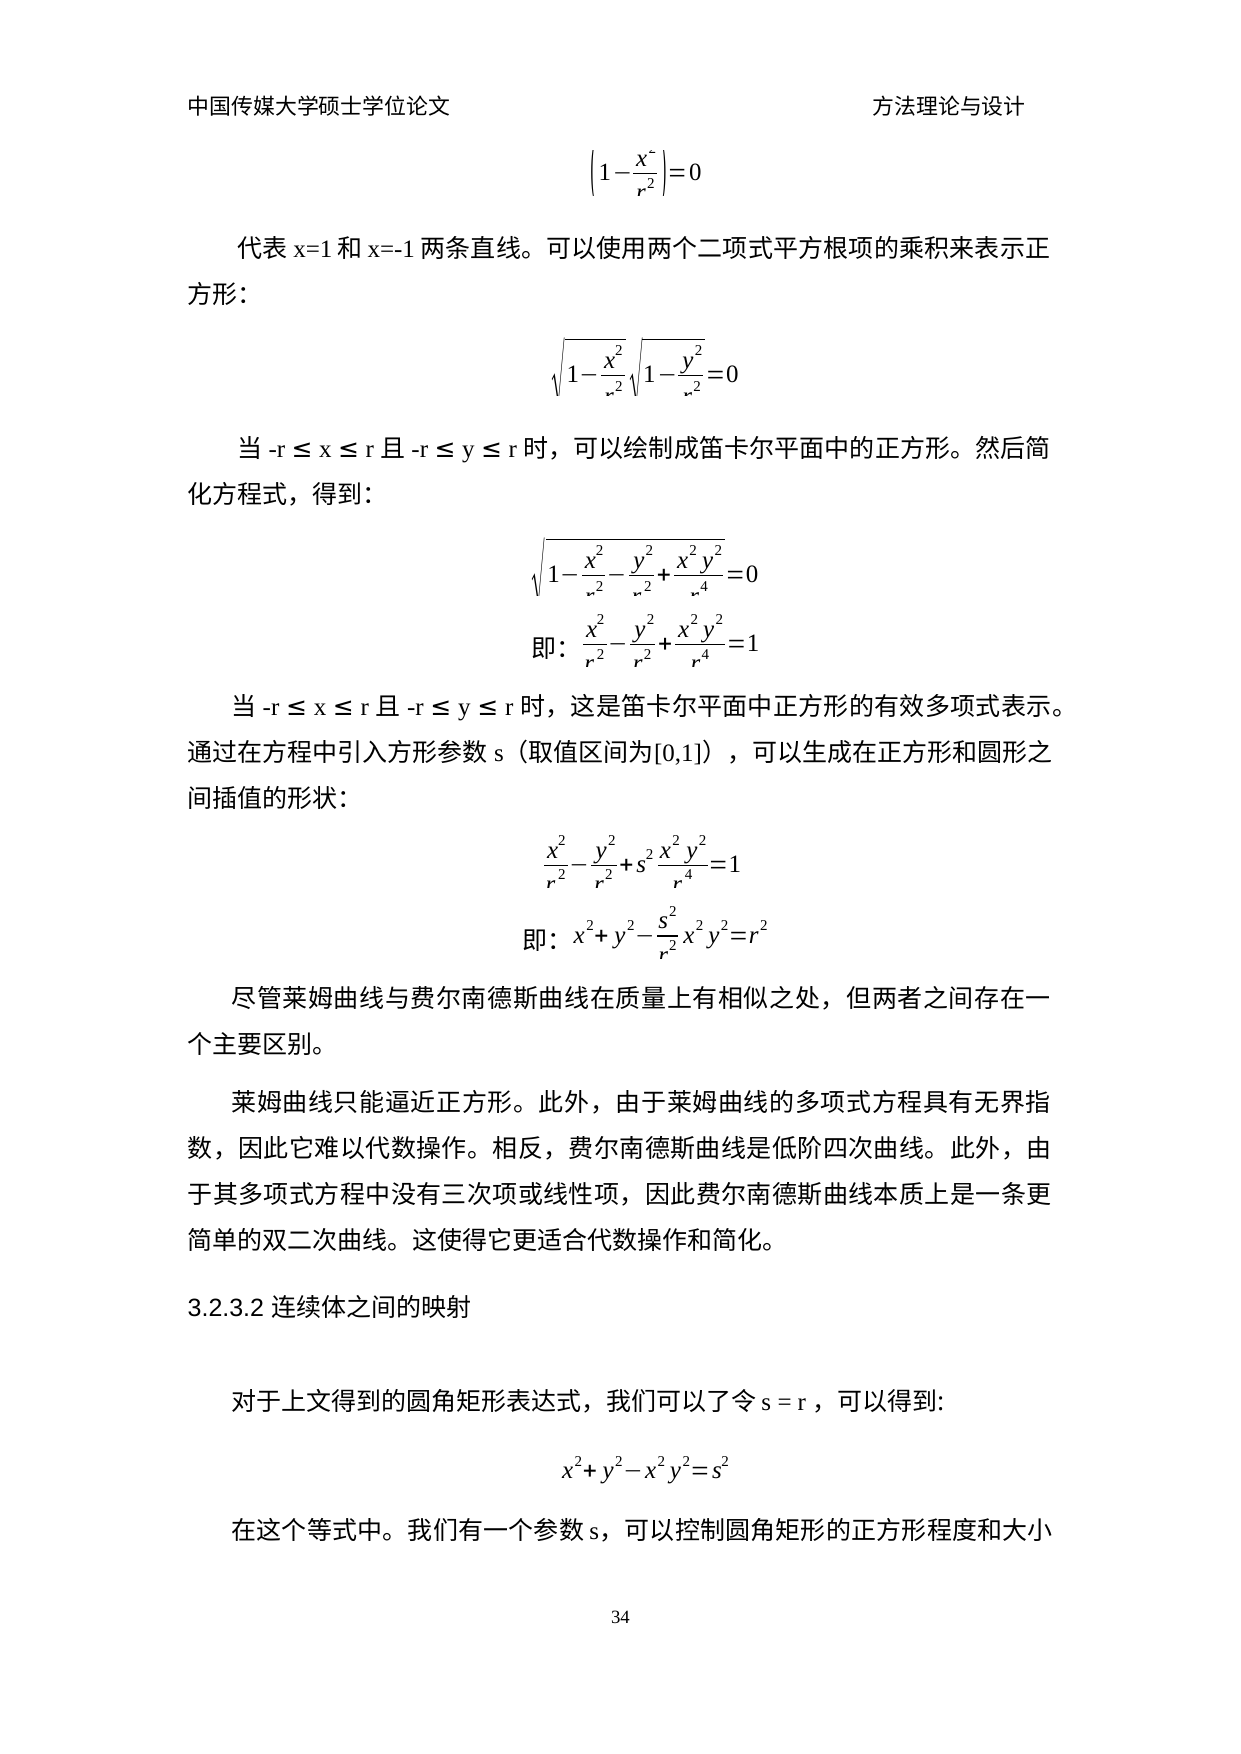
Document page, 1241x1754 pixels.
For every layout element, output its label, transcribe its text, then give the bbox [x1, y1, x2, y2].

text 对于上文得到的圆角矩形表达式，我们可以了令s = r ，可以得到: [187, 1374, 1053, 1420]
subtitle 3.2.3.2 连续体之间的映射 [187, 1287, 1053, 1324]
text 尽管莱姆曲线与费尔南德斯曲线在质量上有相似之处，但两者之间存在一个主要区别。 [187, 971, 1053, 1062]
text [187, 1503, 1053, 1549]
text 即： [187, 621, 1053, 667]
text 代表x=1和x=-1两条直线。可以使用两个二项式平方根项的乘积来表示正方形： [187, 221, 1053, 312]
text 即： [187, 912, 1053, 958]
text 当 -r ≤ x ≤ r 且 -r ≤ y ≤ r 时，可以绘制成笛卡尔平面中的正方形。然后简化方程式，得到： [187, 421, 1053, 512]
text 当 -r ≤ x ≤ r 且 -r ≤ y ≤ r 时，这是笛卡尔平面中正方形的有效多项式表示。通过在方程中引入方形参数 s（取值区间为[0,1]），可以生成在正方形和圆形之间插值的形状： [187, 679, 1053, 817]
text 莱姆曲线只能逼近正方形。此外，由于莱姆曲线的多项式方程具有无界指数，因此它难以代数操作。相反，费尔南德斯曲线是低阶四次曲线。此外，由于其多项式方程中没有三次项或线性项，因此费尔南德斯曲线本质上是一条更简单的双二次曲线。这使得它更适合代数操作和简化。 [187, 1075, 1053, 1258]
